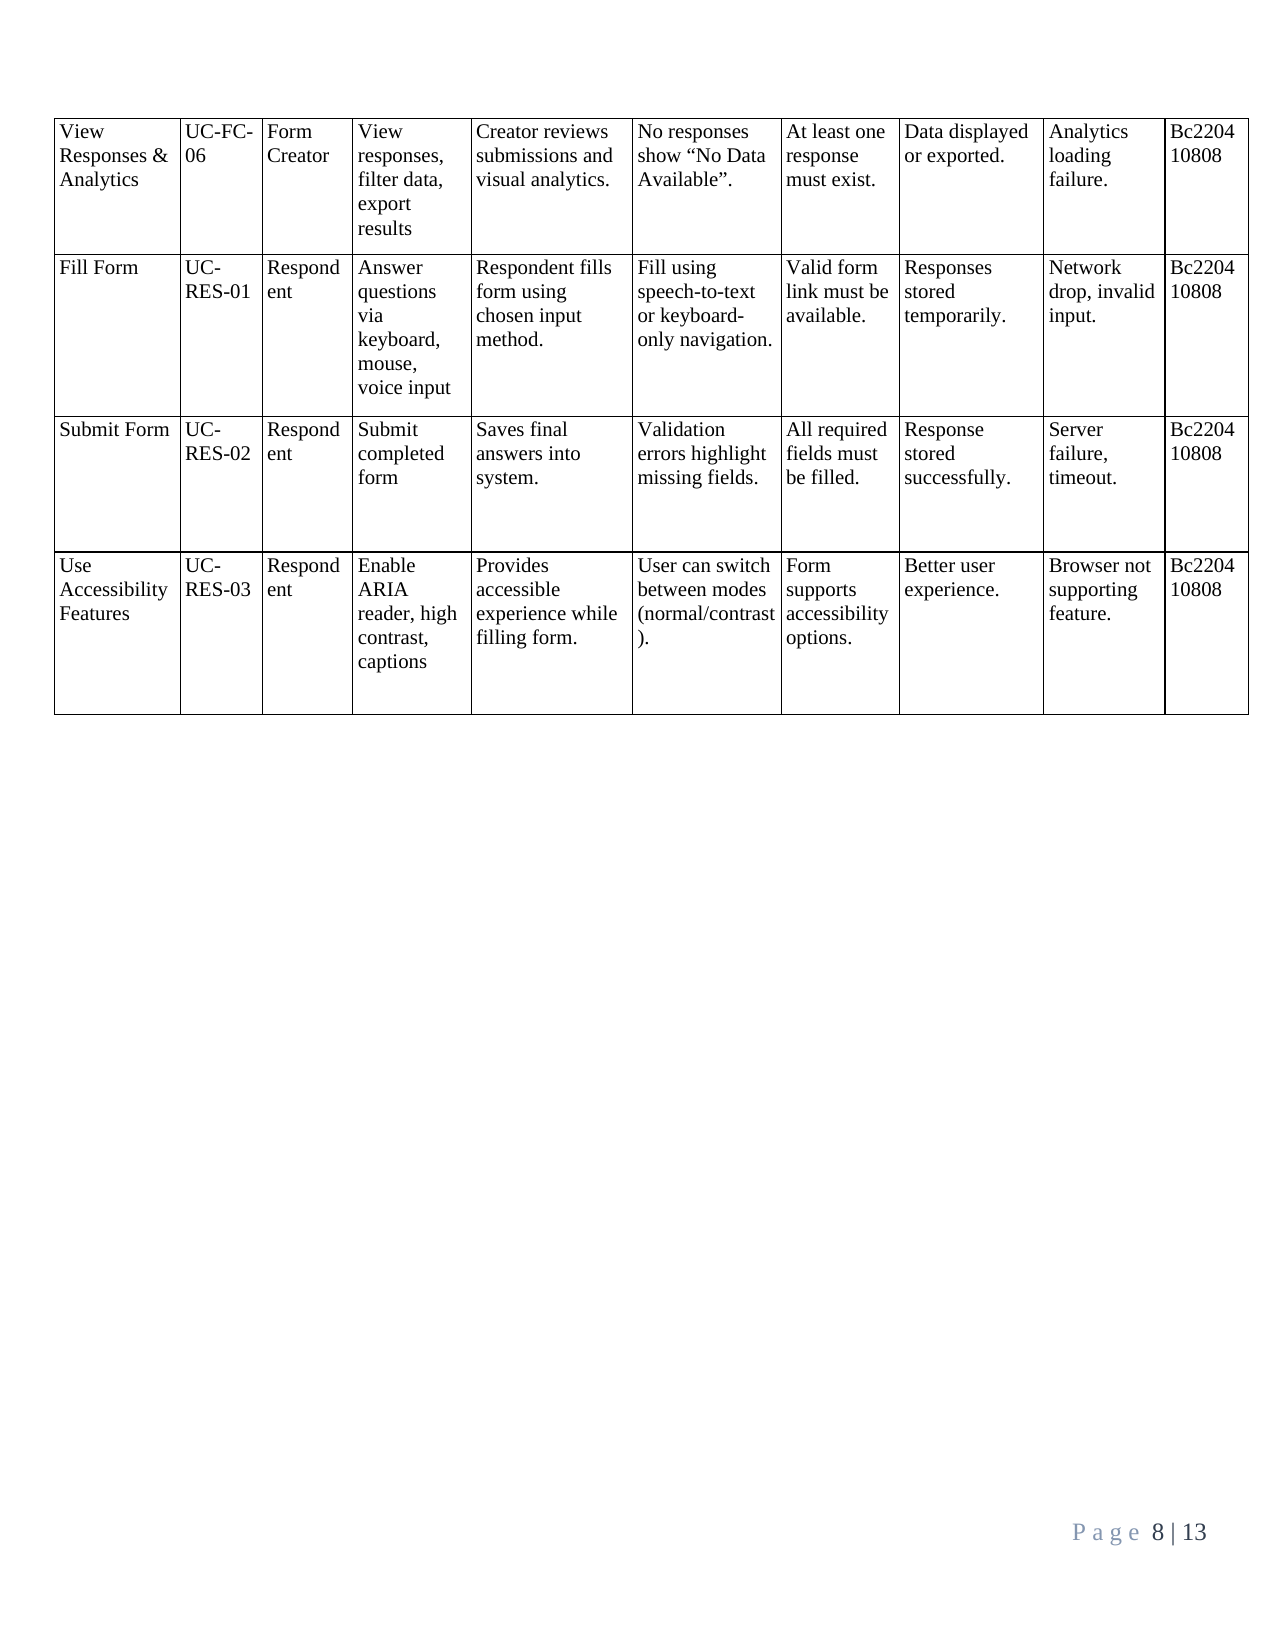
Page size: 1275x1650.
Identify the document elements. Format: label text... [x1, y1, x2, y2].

table_cell UC-FC-06 [181, 119, 262, 253]
table_cell View Responses & Analytics [55, 119, 180, 253]
table_cell Form Creator [263, 119, 352, 253]
table_cell All required fields must be filled. [782, 417, 899, 551]
table_cell Respondent [263, 255, 352, 416]
table_cell Submit completed form [353, 417, 471, 551]
table_cell Submit Form [55, 417, 180, 551]
table_cell Bc220410808 [1166, 255, 1248, 416]
table_cell Fill Form [55, 255, 180, 416]
table_cell Creator reviews submissions and visual analytics. [472, 119, 632, 253]
table_cell User can switch between modes (normal/contrast). [633, 553, 781, 714]
table_cell Form supports accessibility options. [782, 553, 899, 714]
table_cell Validation errors highlight missing fields. [633, 417, 781, 551]
table_cell Analytics loading failure. [1044, 119, 1164, 253]
table_cell Respondent [263, 417, 352, 551]
table_cell Browser not supporting feature. [1044, 553, 1164, 714]
table_cell UC-RES-01 [181, 255, 262, 416]
table_cell Answer questions via keyboard, mouse, voice input [353, 255, 471, 416]
table_cell Bc220410808 [1166, 119, 1248, 253]
table_cell Fill using speech-to-text or keyboard-only navigation. [633, 255, 781, 416]
table_cell Saves final answers into system. [472, 417, 632, 551]
table_cell Valid form link must be available. [782, 255, 899, 416]
table_cell No responses show “No Data Available”. [633, 119, 781, 253]
table_cell Bc220410808 [1166, 553, 1248, 714]
table_cell Respondent [263, 553, 352, 714]
table_cell Server failure, timeout. [1044, 417, 1164, 551]
table_cell Bc220410808 [1166, 417, 1248, 551]
table_cell At least one response must exist. [782, 119, 899, 253]
table_cell View responses, filter data, export results [353, 119, 471, 253]
table_cell Response stored successfully. [900, 417, 1043, 551]
table_cell Network drop, invalid input. [1044, 255, 1164, 416]
table_cell Responses stored temporarily. [900, 255, 1043, 416]
table_cell Use Accessibility Features [55, 553, 180, 714]
table_cell Enable ARIA reader, high contrast, captions [353, 553, 471, 714]
table_cell Respondent fills form using chosen input method. [472, 255, 632, 416]
table_cell Data displayed or exported. [900, 119, 1043, 253]
table_cell Better user experience. [900, 553, 1043, 714]
table_cell Provides accessible experience while filling form. [472, 553, 632, 714]
table_cell UC-RES-03 [181, 553, 262, 714]
table_cell UC-RES-02 [181, 417, 262, 551]
